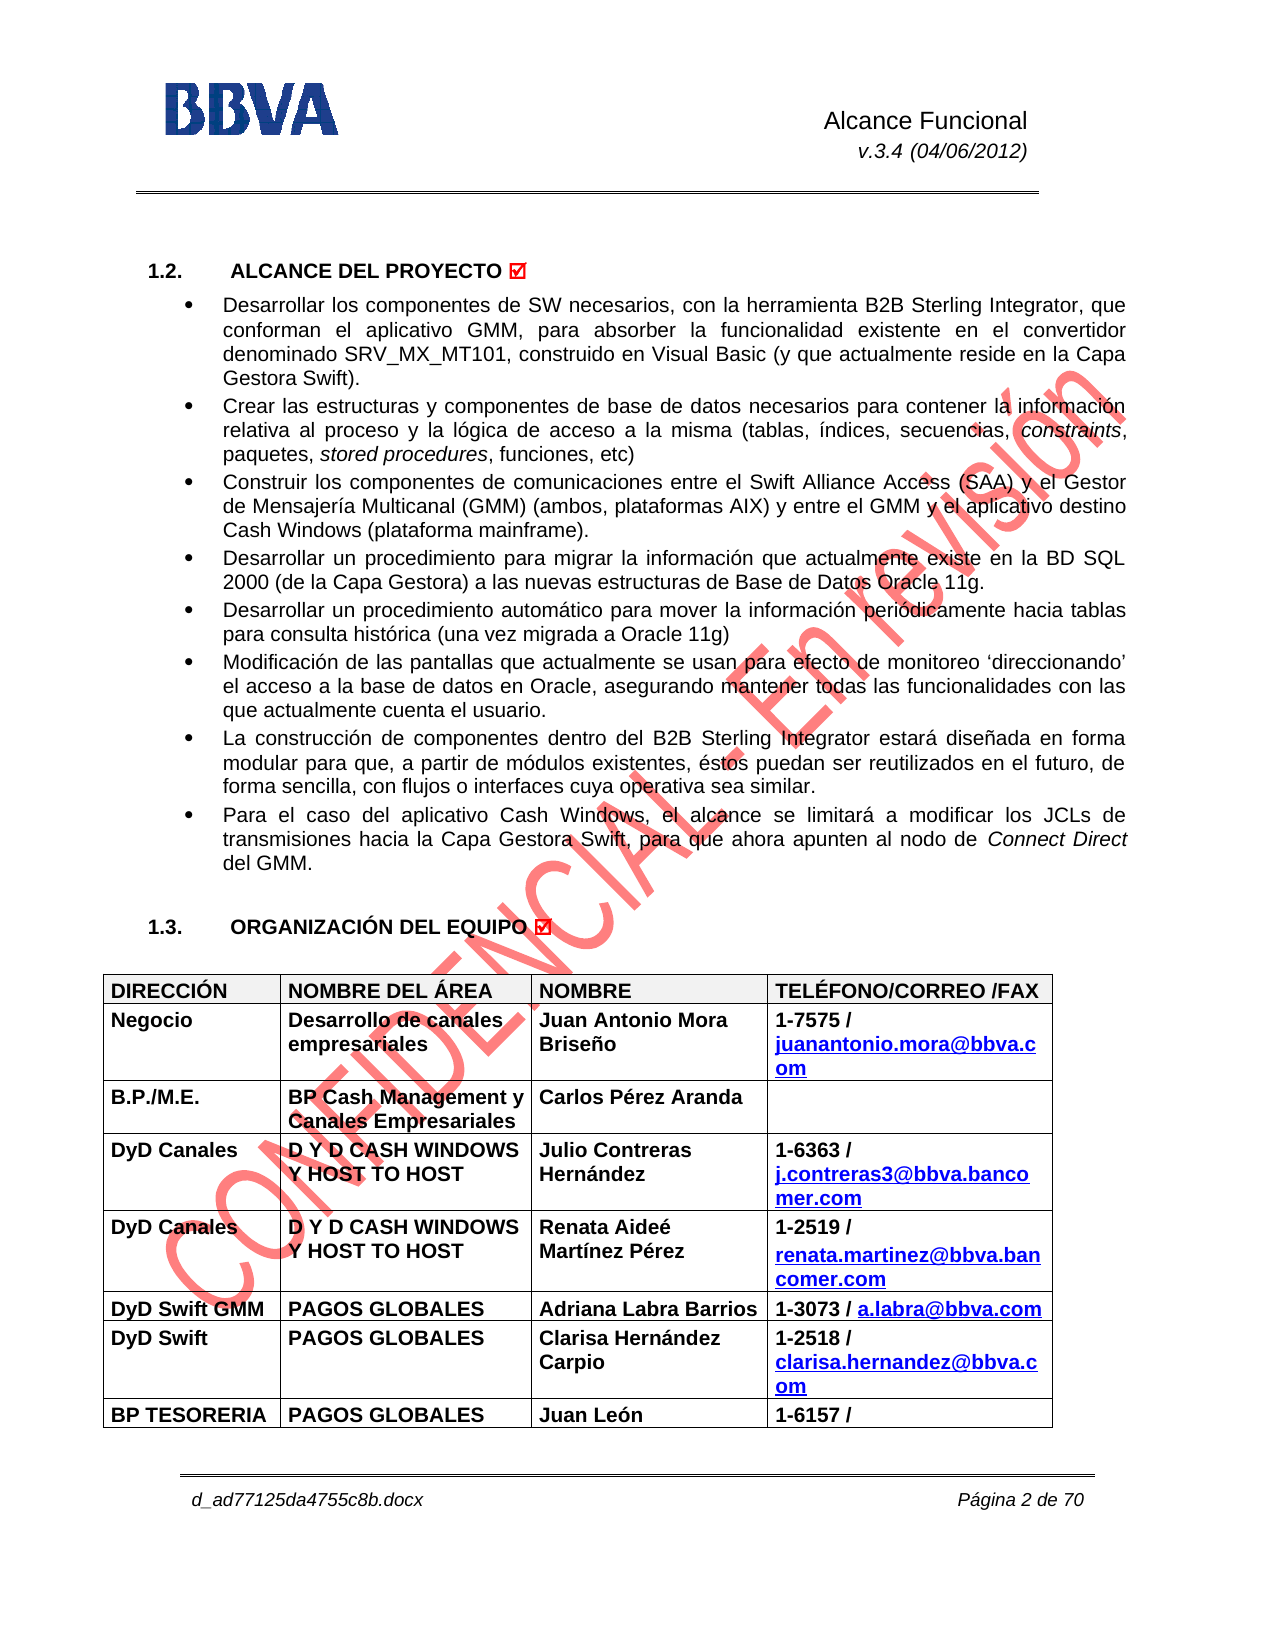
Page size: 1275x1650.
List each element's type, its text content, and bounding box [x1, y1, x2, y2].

list La construcción de componentes dentro del B2B Sterling Integrator estará diseñada en forma modular para que, a partir de módulos existentes, éstos puedan ser reutilizados en el futuro, de forma sencilla, con flujos o interfaces cuya operativa sea similar. [185, 726, 1127, 798]
table_cell DyD Canales [104, 1134, 280, 1210]
table_cell D Y D CASH WINDOWS Y HOST TO HOST [281, 1134, 531, 1210]
table_cell Negocio [104, 1004, 280, 1080]
table_cell BP Cash Management y Canales Empresariales [281, 1081, 531, 1133]
table_cell Renata Aideé Martínez Pérez [532, 1211, 767, 1291]
table_header NOMBRE DEL ÁREA [281, 975, 531, 1003]
picture [165, 83, 339, 135]
table_cell B.P./M.E. [104, 1081, 280, 1133]
table_cell Adriana Labra Barrios [532, 1292, 767, 1320]
table_cell DyD Swift [104, 1321, 280, 1397]
list Construir los componentes de comunicaciones entre el Swift Alliance Access (SAA) y el Gestor de Mensajería Multicanal (GMM) (ambos, plataformas AIX) y entre el GMM y el aplicativo destino Cash Windows (plataforma mainframe). [185, 469, 1127, 542]
table_cell 1-7575 / juanantonio.mora@bbva.com [768, 1004, 1052, 1080]
table_cell D Y D CASH WINDOWS Y HOST TO HOST [281, 1211, 531, 1291]
table_cell 1-2518 / clarisa.hernandez@bbva.com [768, 1321, 1052, 1397]
table_cell 1-2519 / renata.martinez@bbva.bancomer.com [768, 1211, 1052, 1291]
table_cell [768, 1081, 1052, 1133]
table_cell BP TESORERIA MERCADOS Y A MGMT [104, 1399, 280, 1427]
table_cell PAGOS GLOBALES [281, 1399, 531, 1427]
table_cell PAGOS GLOBALES [281, 1292, 531, 1320]
table_cell Juan Antonio Mora Briseño [532, 1004, 767, 1080]
list Desarrollar un procedimiento para migrar la información que actualmente existe en la BD SQL 2000 (de la Capa Gestora) a las nuevas estructuras de Base de Datos Oracle 11g. [185, 546, 1127, 594]
table_cell DyD Canales [104, 1211, 280, 1291]
subtitle Alcance del Proyecto [148, 259, 1127, 283]
table_cell PAGOS GLOBALES [281, 1321, 531, 1397]
table_cell 1-6363 / j.contreras3@bbva.bancomer.com [768, 1134, 1052, 1210]
table_cell Clarisa Hernández Carpio [532, 1321, 767, 1397]
table_header NOMBRE [532, 975, 767, 1003]
table_cell 1-3073 / a.labra@bbva.com [768, 1292, 1052, 1320]
table_cell Julio Contreras Hernández [532, 1134, 767, 1210]
table_cell Desarrollo de canales empresariales [281, 1004, 531, 1080]
table_cell DyD Swift GMM [104, 1292, 280, 1320]
subtitle Organización del Equipo [148, 915, 1127, 939]
list Modificación de las pantallas que actualmente se usan para efecto de monitoreo ‘direccionando’ el acceso a la base de datos en Oracle, asegurando mantener todas las funcionalidades con las que actualmente cuenta el usuario. [185, 650, 1127, 722]
table_cell 1-6157 / juan.leon@bbva.com [768, 1399, 1052, 1427]
table_cell Carlos Pérez Aranda [532, 1081, 767, 1133]
table_cell Juan León [532, 1399, 767, 1427]
list Para el caso del aplicativo Cash Windows, el alcance se limitará a modificar los JCLs de transmisiones hacia la Capa Gestora Swift, para que ahora apunten al nodo de Connect Direct del GMM. [185, 802, 1127, 874]
list Crear las estructuras y componentes de base de datos necesarios para contener la información relativa al proceso y la lógica de acceso a la misma (tablas, índices, secuencias, constraints, paquetes, stored procedures, funciones, etc) [185, 393, 1127, 465]
table_header DIRECCIÓN [104, 975, 280, 1003]
list Desarrollar un procedimiento automático para mover la información periódicamente hacia tablas para consulta histórica (una vez migrada a Oracle 11g) [185, 598, 1127, 646]
list Desarrollar los componentes de SW necesarios, con la herramienta B2B Sterling Integrator, que conforman el aplicativo GMM, para absorber la funcionalidad existente en el convertidor denominado SRV_MX_MT101, construido en Visual Basic (y que actualmente reside en la Capa Gestora Swift). [185, 293, 1127, 389]
table_header TELÉFONO/CORREO /FAX [768, 975, 1052, 1003]
